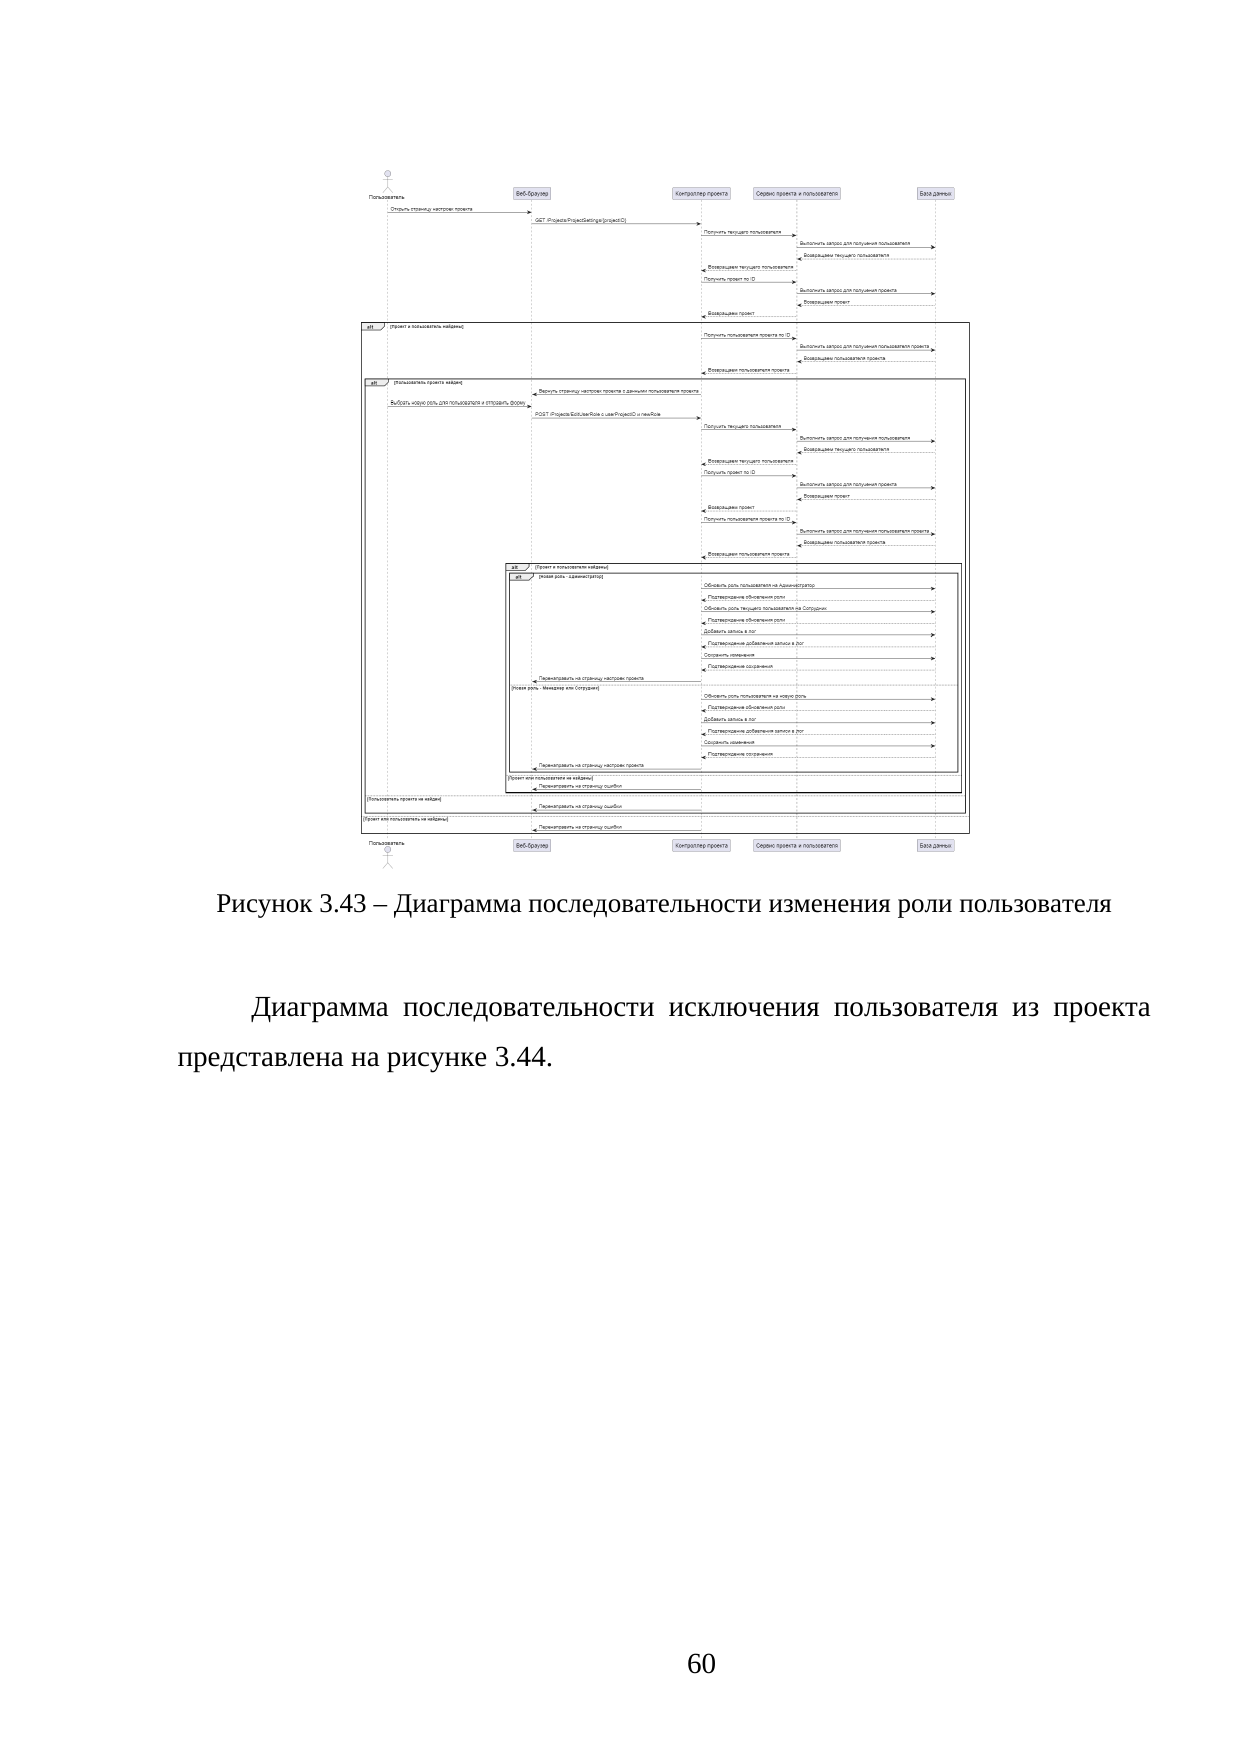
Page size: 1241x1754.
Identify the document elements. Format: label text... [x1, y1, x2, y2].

text Рисунок 3.43 – Диаграмма последовательности изменения роли пользователя [177, 887, 1152, 918]
picture [357, 168, 972, 871]
text Диаграмма последовательности исключения пользователя из проекта представлена на рисунке 3.44. [177, 989, 1152, 1073]
